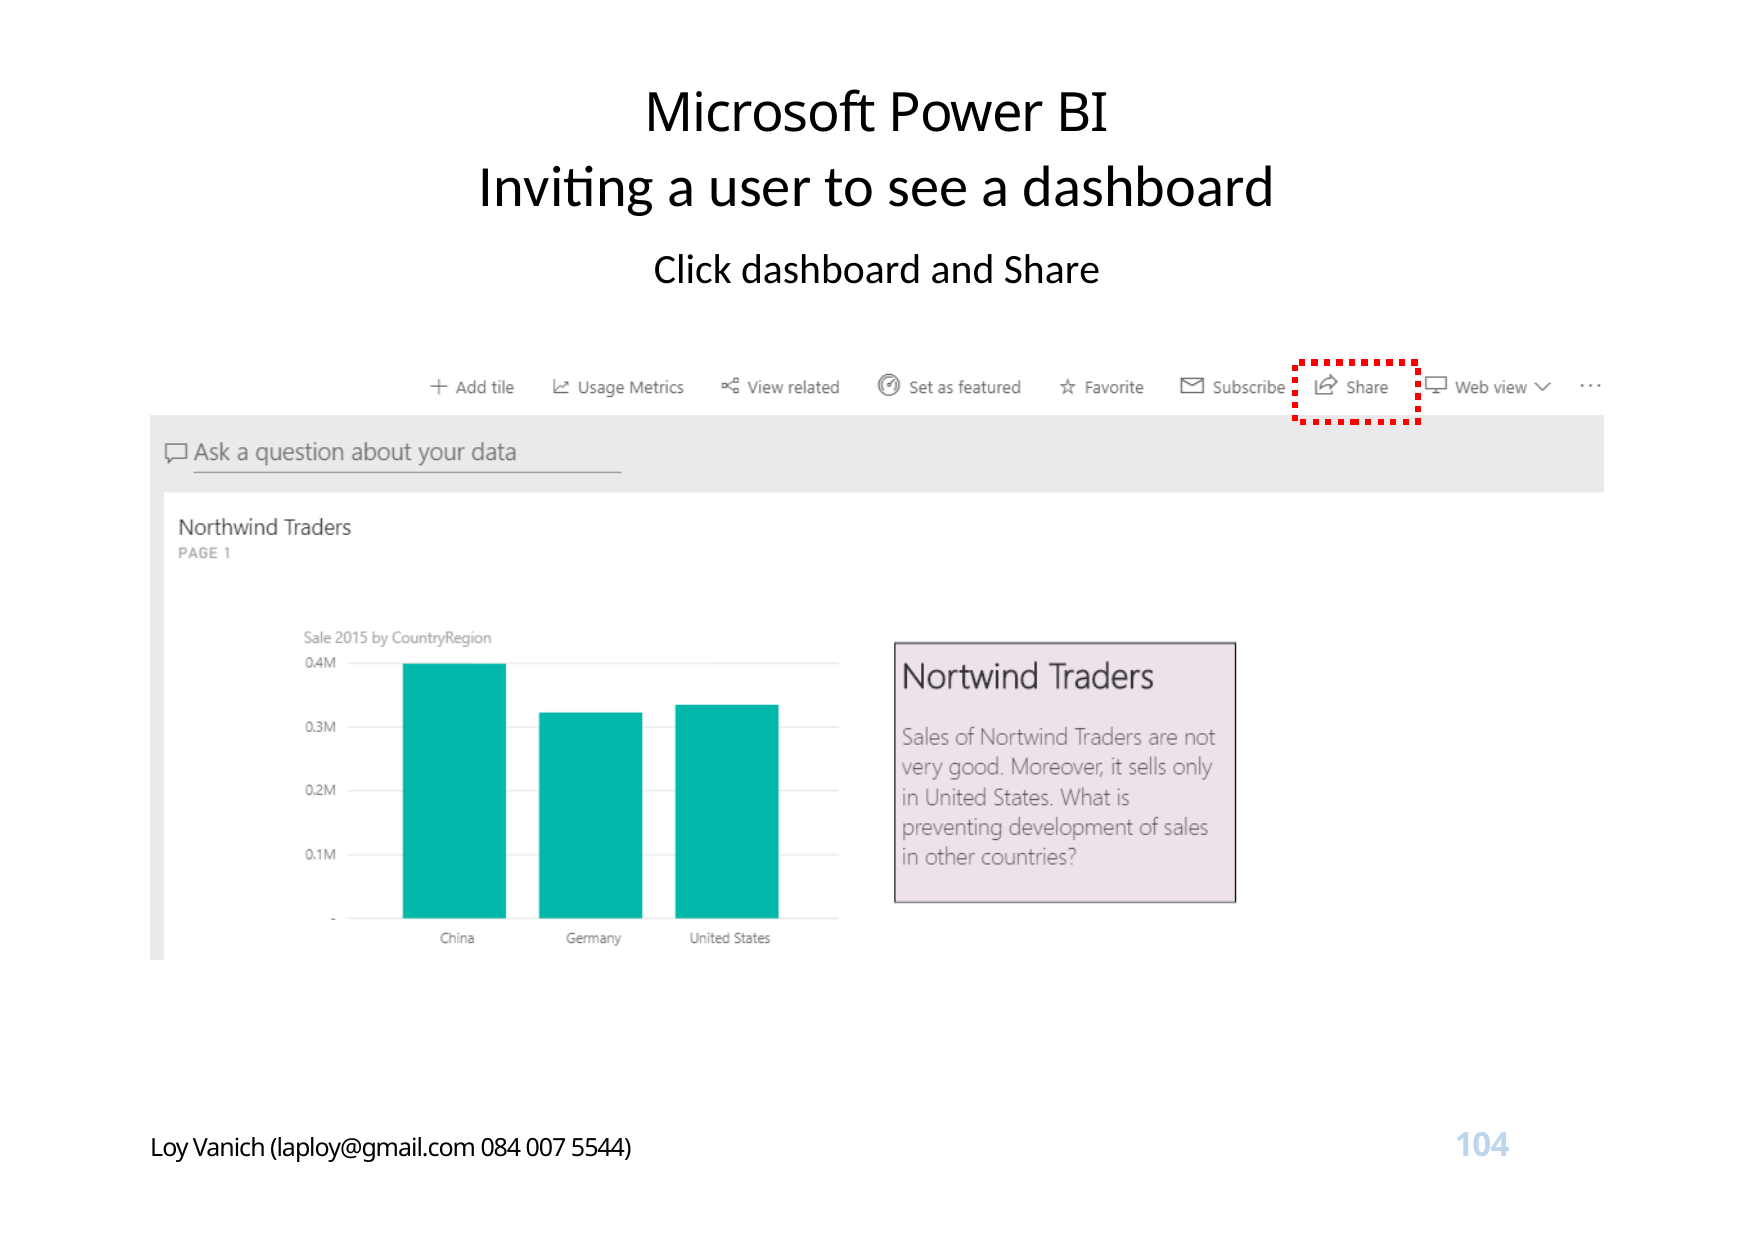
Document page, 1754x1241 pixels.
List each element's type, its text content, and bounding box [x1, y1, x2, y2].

picture [150, 365, 1604, 960]
text Inviting a user to see a dashboard [150, 150, 1604, 221]
text Click dashboard and Share [150, 243, 1604, 294]
